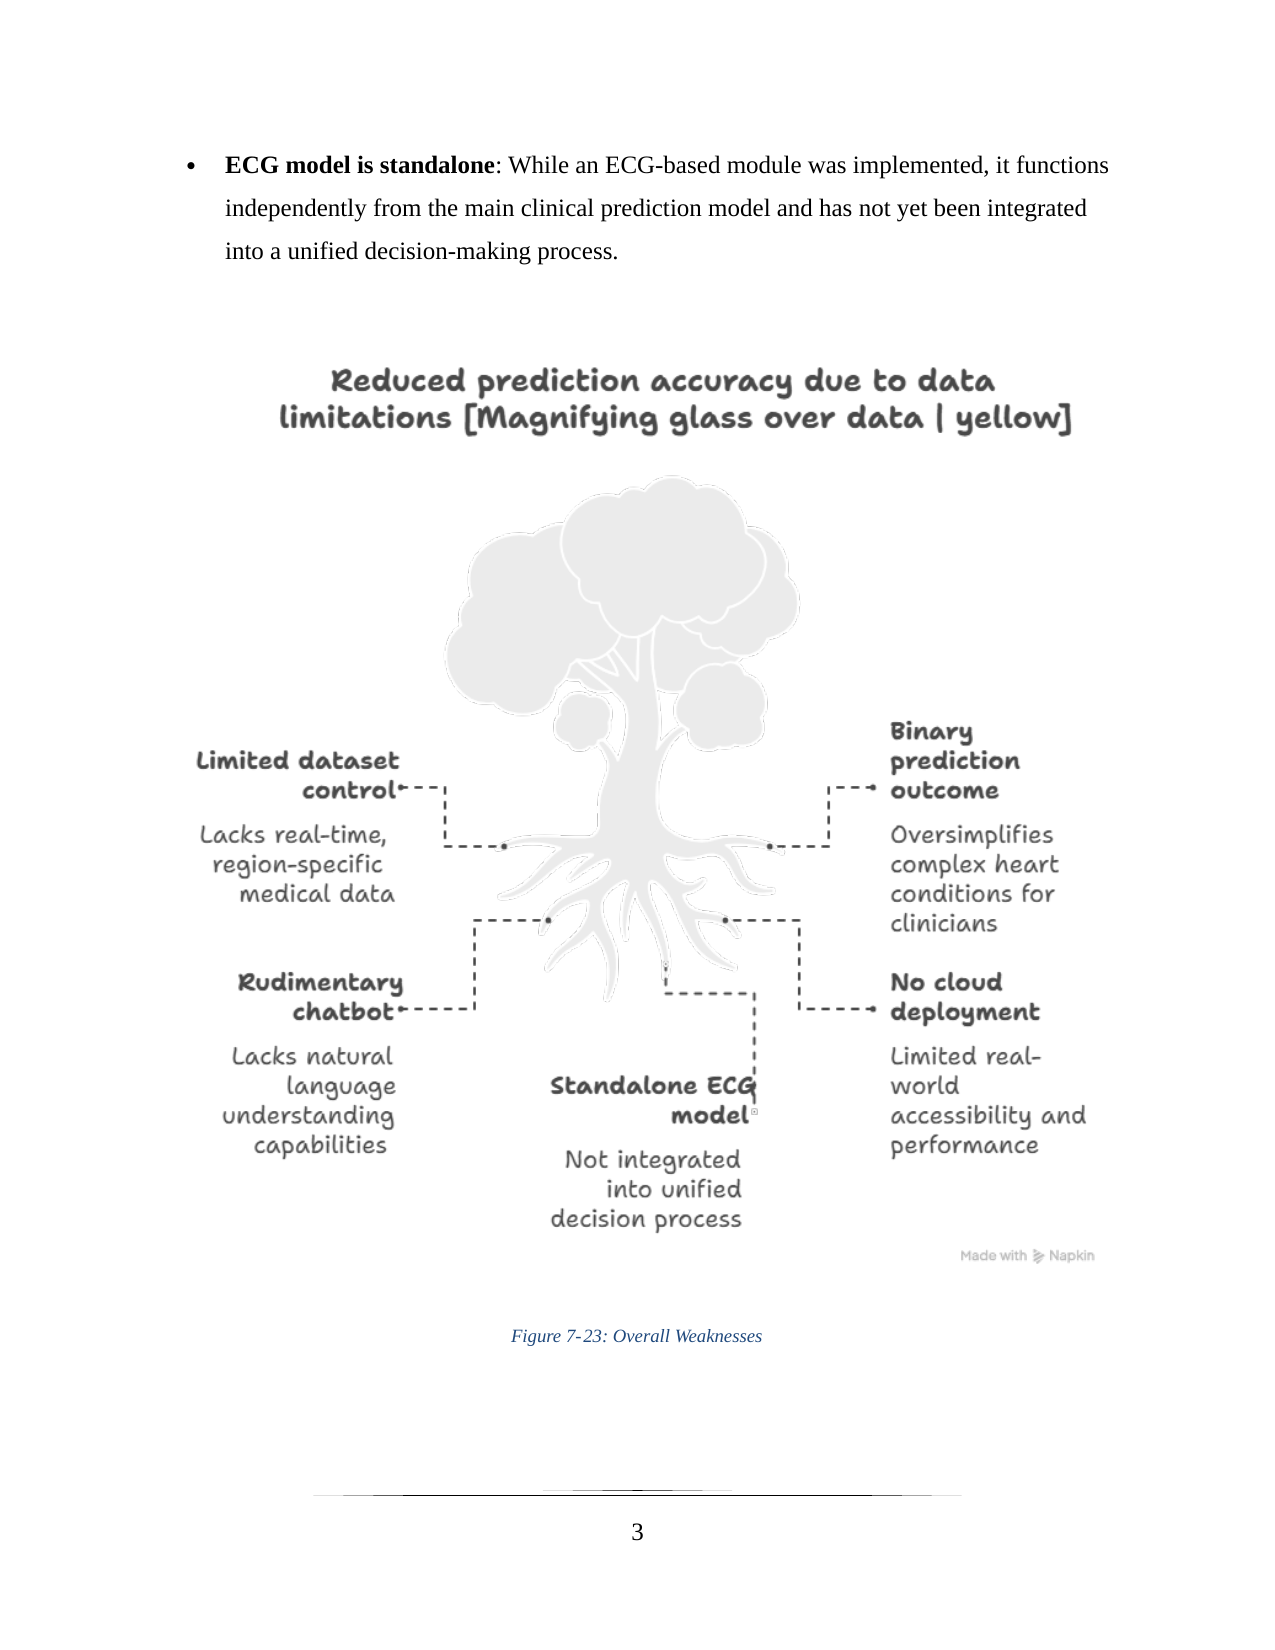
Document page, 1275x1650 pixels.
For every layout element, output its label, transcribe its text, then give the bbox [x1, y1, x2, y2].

list ECG model is standalone: While an ECG-based module was implemented, it functions independently from the main clinical prediction model and has not yet been integrated into a unified decision-making process. [187, 150, 1125, 265]
picture [150, 300, 1124, 1291]
